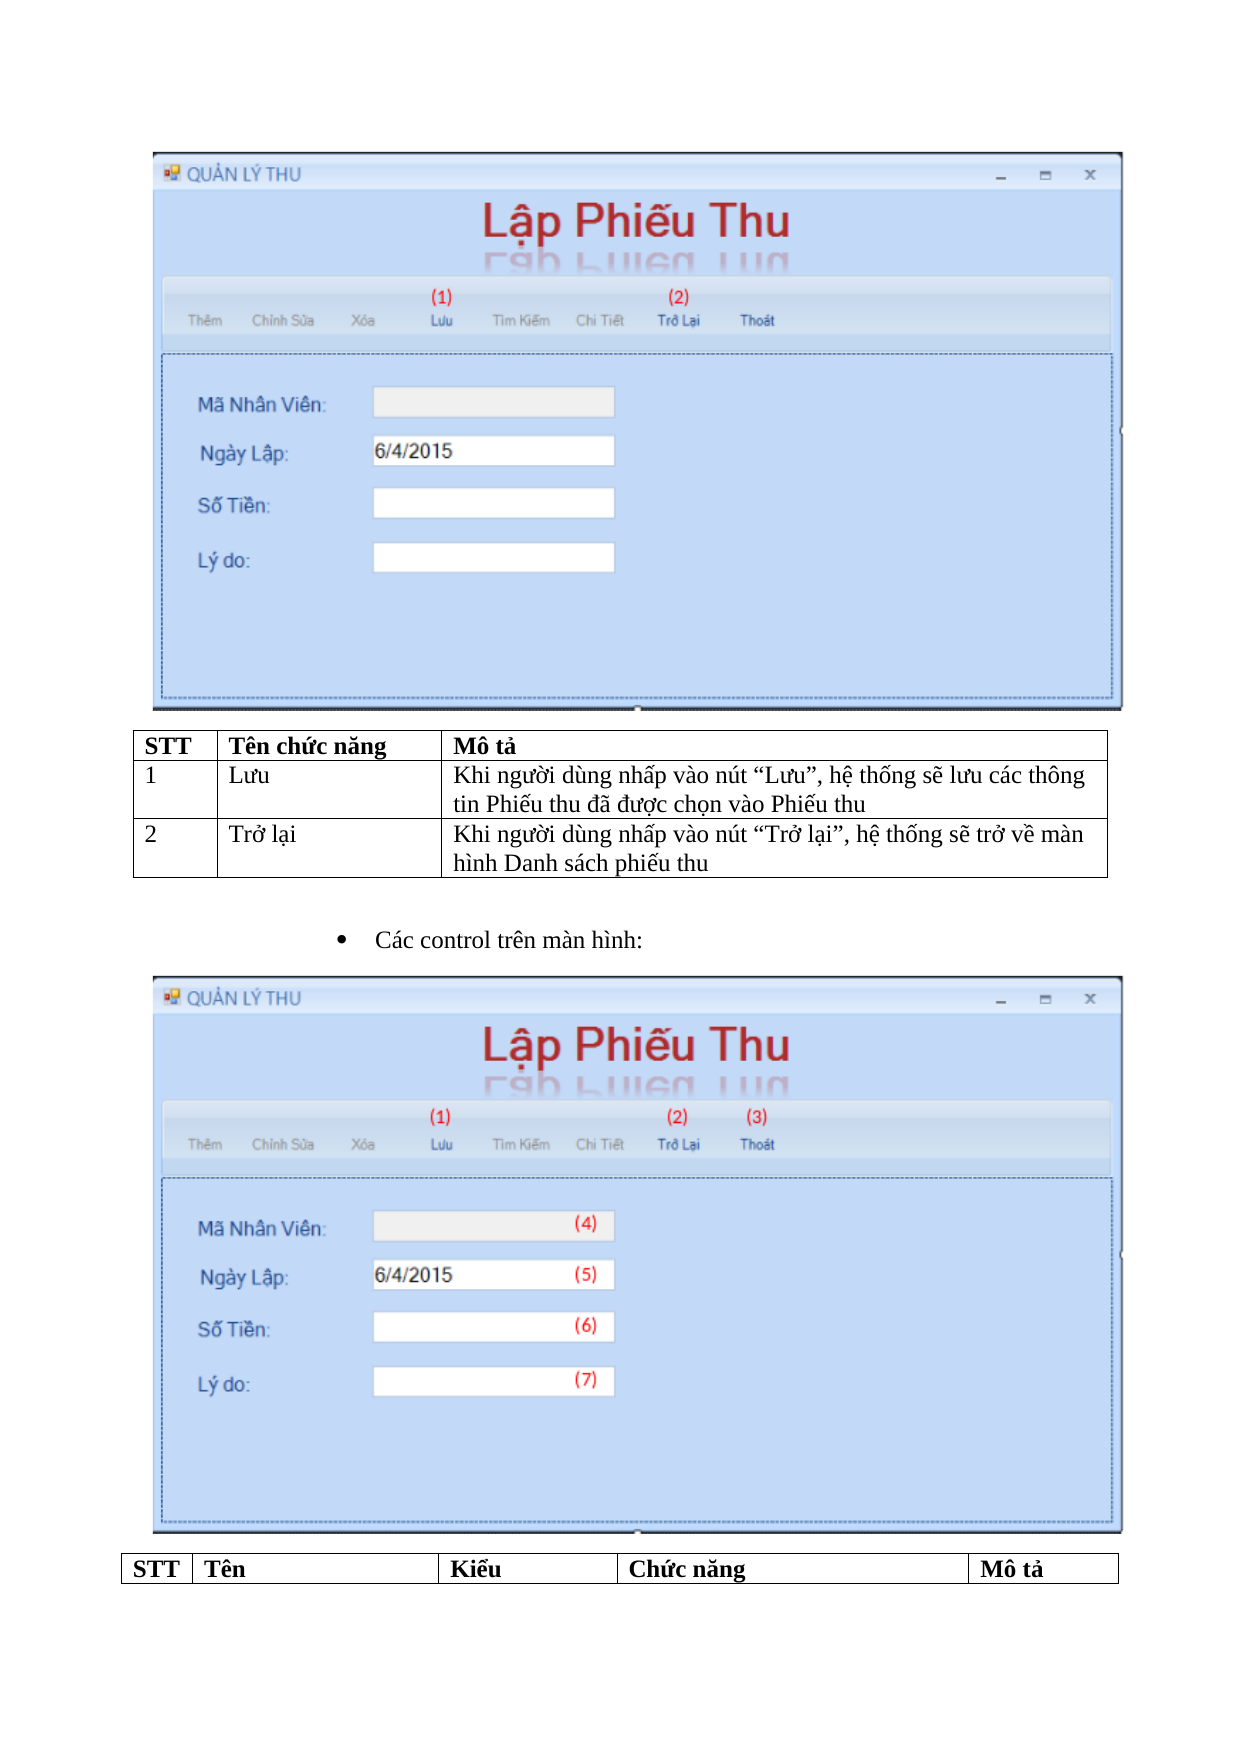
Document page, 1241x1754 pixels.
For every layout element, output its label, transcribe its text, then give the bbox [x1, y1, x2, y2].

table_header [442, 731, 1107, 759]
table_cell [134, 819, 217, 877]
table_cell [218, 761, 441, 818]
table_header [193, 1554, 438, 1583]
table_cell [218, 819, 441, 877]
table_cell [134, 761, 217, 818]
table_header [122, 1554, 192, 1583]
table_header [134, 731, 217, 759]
list Các control trên màn hình: [337, 925, 1090, 954]
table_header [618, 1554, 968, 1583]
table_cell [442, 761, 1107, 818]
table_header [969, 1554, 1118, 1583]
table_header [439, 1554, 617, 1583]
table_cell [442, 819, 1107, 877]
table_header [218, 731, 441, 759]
